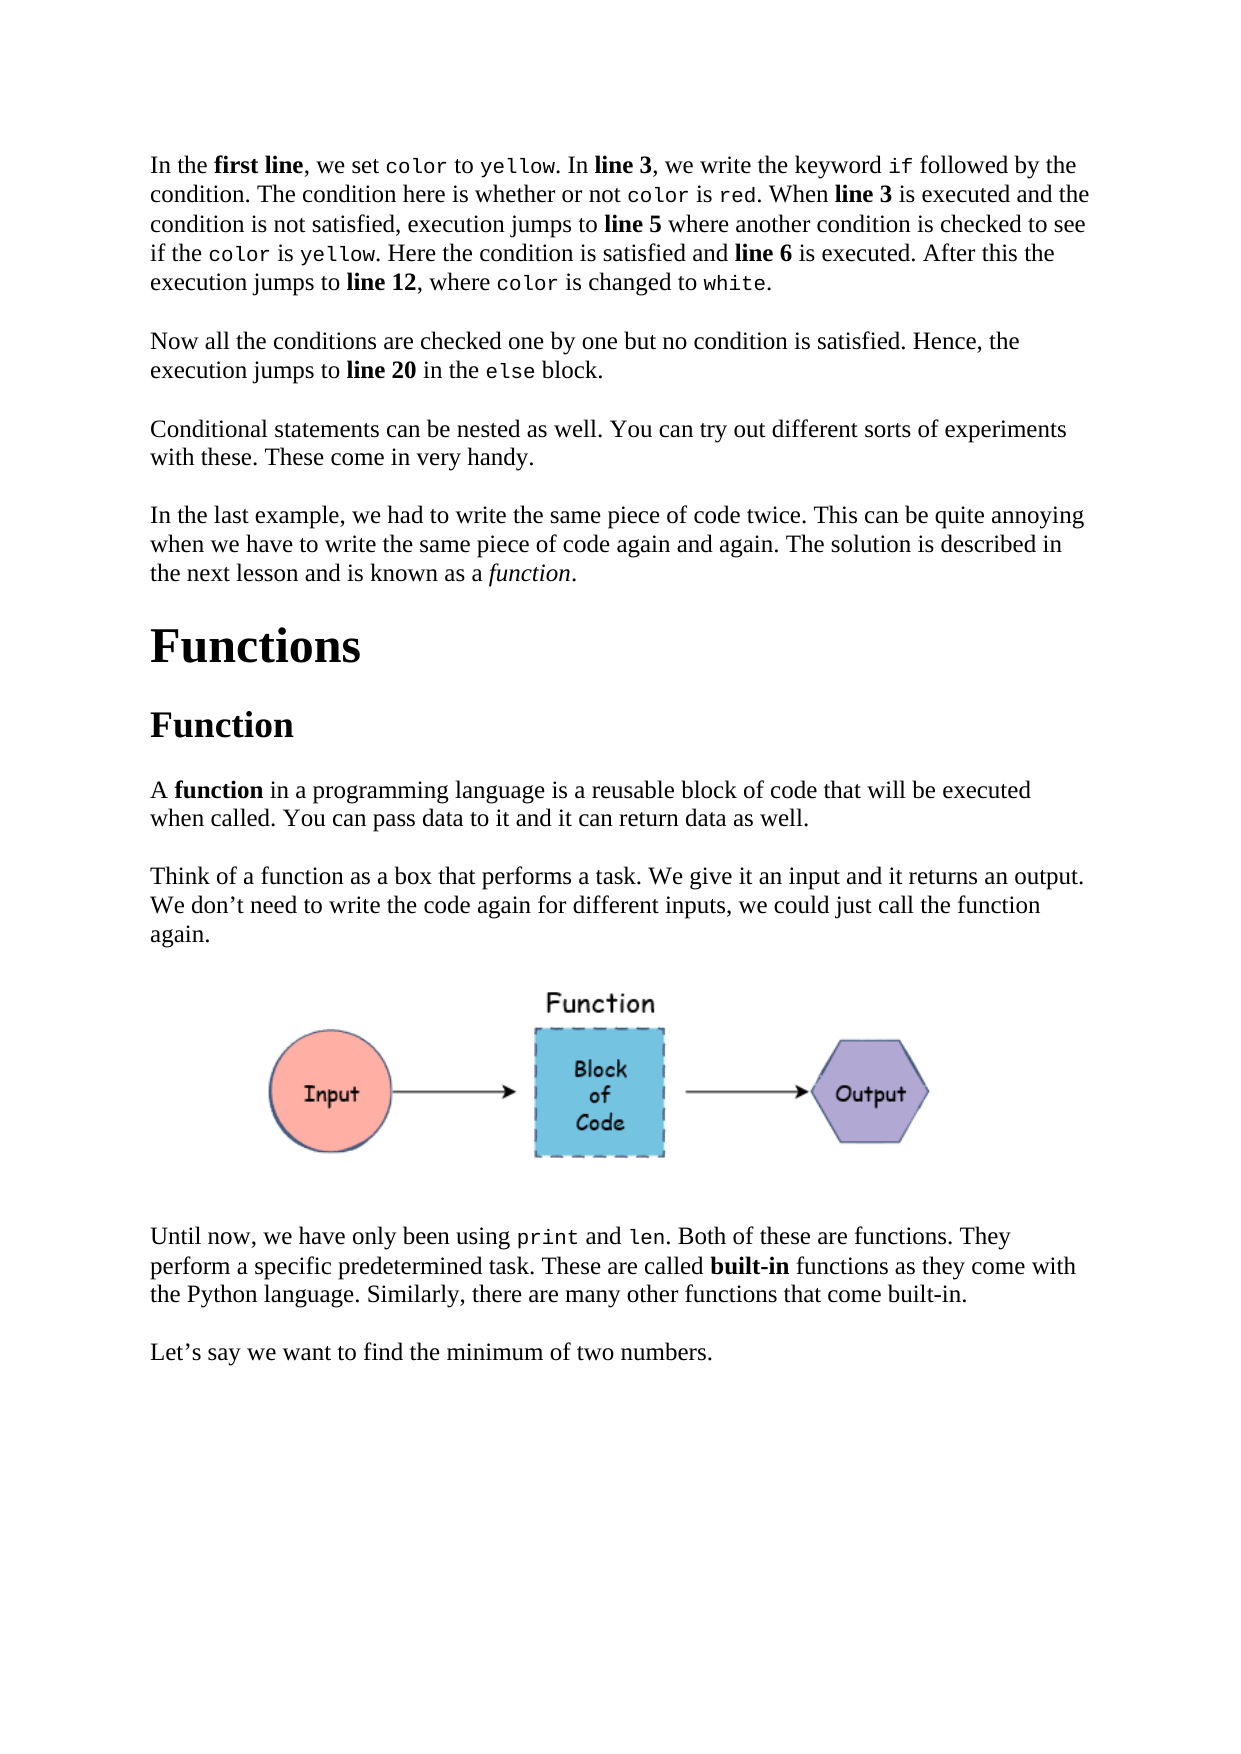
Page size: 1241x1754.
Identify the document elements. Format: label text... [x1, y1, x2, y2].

picture [228, 976, 962, 1192]
text Function [150, 702, 1090, 746]
text Think of a function as a box that performs a task. We give it an input and it returns an output. We don’t need to write the code again for different inputs, we could just call the function again. [150, 861, 1090, 948]
text Functions [150, 616, 1090, 673]
text Now all the conditions are checked one by one but no condition is satisfied. Hence, the execution jumps to line 20 in the else block. [150, 326, 1090, 384]
text A function in a programming language is a reusable block of code that will be executed when called. You can pass data to it and it can return data as well. [150, 775, 1090, 832]
text In the last example, we had to write the same piece of code twice. This can be quite annoying when we have to write the same piece of code again and again. The solution is described in the next lesson and is known as a function. [150, 500, 1090, 587]
text Until now, we have only been using print and len. Both of these are functions. They perform a specific predetermined task. These are called built-in functions as they come with the Python language. Similarly, there are many other functions that come built-in. [150, 1221, 1090, 1308]
text Let’s say we want to find the minimum of two numbers. [150, 1337, 1090, 1366]
text Conditional statements can be nested as well. You can try out different sorts of experiments with these. These come in very handy. [150, 414, 1090, 471]
text In the first line, we set color to yellow. In line 3, we write the keyword if followed by the condition. The condition here is whether or not color is red. When line 3 is executed and the condition is not satisfied, execution jumps to line 5 where another condition is checked to see if the color is yellow. Here the condition is satisfied and line 6 is executed. After this the execution jumps to line 12, where color is changed to white. [150, 150, 1090, 297]
